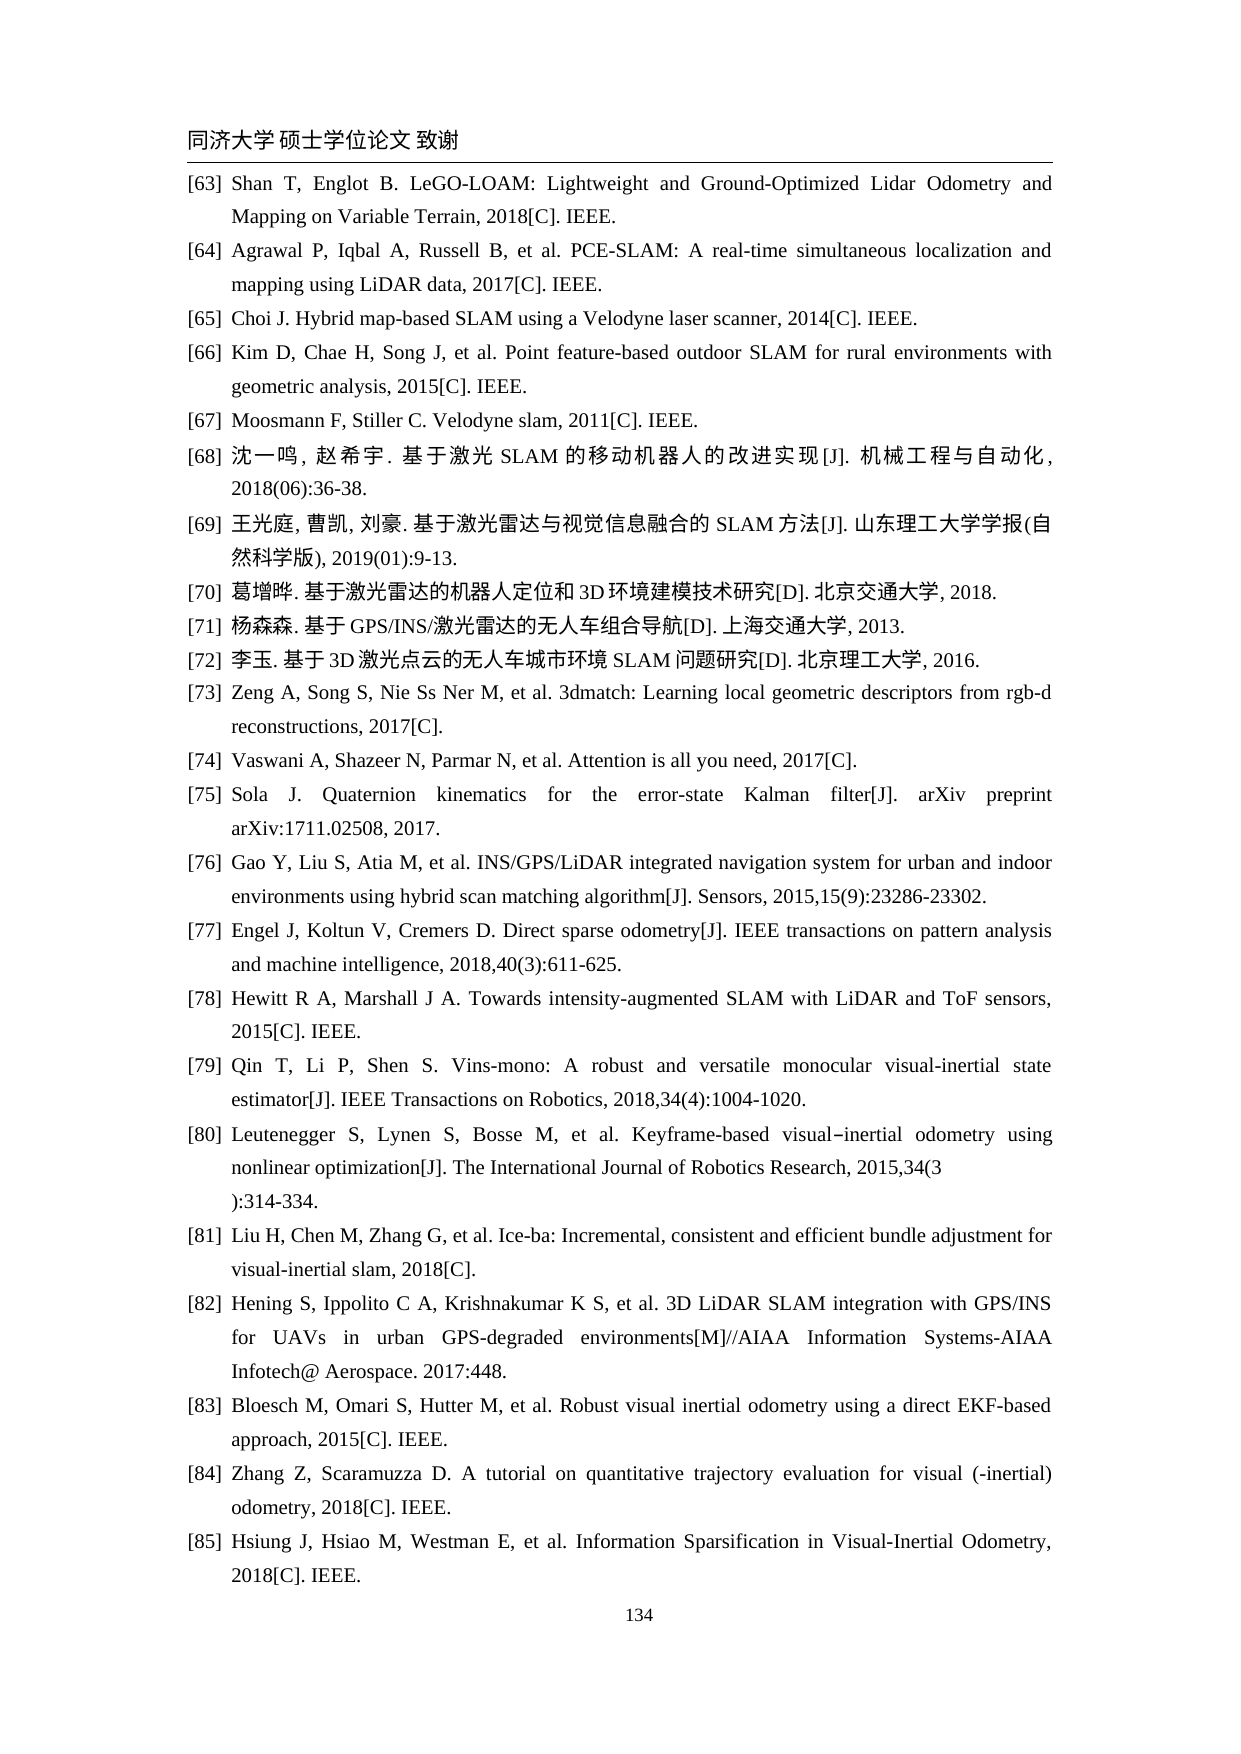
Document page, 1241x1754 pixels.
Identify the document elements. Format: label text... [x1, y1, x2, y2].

text [72] 李玉. 基于3D激光点云的无人车城市环境SLAM问题研究[D]. 北京理工大学, 2016. [187, 641, 1053, 675]
text [76] Gao Y, Liu S, Atia M, et al. INS/GPS/LiDAR integrated navigation system for urban and indoor environments using hybrid scan matching algorithm[J]. Sensors, 2015,15(9):23286-23302. [187, 845, 1053, 913]
text [81] Liu H, Chen M, Zhang G, et al. Ice-ba: Incremental, consistent and efficient bundle adjustment for visual-inertial slam, 2018[C]. [187, 1218, 1053, 1286]
text [82] Hening S, Ippolito C A, Krishnakumar K S, et al. 3D LiDAR SLAM integration with GPS/INS for UAVs in urban GPS-degraded environments[M]//AIAA Information Systems-AIAA Infotech@ Aerospace. 2017:448. [187, 1286, 1053, 1388]
text [69] 王光庭, 曹凯, 刘豪. 基于激光雷达与视觉信息融合的SLAM方法[J]. 山东理工大学学报(自然科学版), 2019(01):9-13. [187, 505, 1053, 573]
text [64] Agrawal P, Iqbal A, Russell B, et al. PCE-SLAM: A real-time simultaneous localization and mapping using LiDAR data, 2017[C]. IEEE. [187, 233, 1053, 301]
text [83] Bloesch M, Omari S, Hutter M, et al. Robust visual inertial odometry using a direct EKF-based approach, 2015[C]. IEEE. [187, 1388, 1053, 1456]
text [77] Engel J, Koltun V, Cremers D. Direct sparse odometry[J]. IEEE transactions on pattern analysis and machine intelligence, 2018,40(3):611-625. [187, 913, 1053, 981]
text [78] Hewitt R A, Marshall J A. Towards intensity-augmented SLAM with LiDAR and ToF sensors, 2015[C]. IEEE. [187, 981, 1053, 1048]
text ):314-334. [231, 1184, 1053, 1218]
text [67] Moosmann F, Stiller C. Velodyne slam, 2011[C]. IEEE. [187, 403, 1053, 437]
text [70] 葛增晔. 基于激光雷达的机器人定位和3D环境建模技术研究[D]. 北京交通大学, 2018. [187, 573, 1053, 607]
text [79] Qin T, Li P, Shen S. Vins-mono: A robust and versatile monocular visual-inertial state estimator[J]. IEEE Transactions on Robotics, 2018,34(4):1004-1020. [187, 1048, 1053, 1116]
text [84] Zhang Z, Scaramuzza D. A tutorial on quantitative trajectory evaluation for visual (-inertial) odometry, 2018[C]. IEEE. [187, 1456, 1053, 1524]
text [74] Vaswani A, Shazeer N, Parmar N, et al. Attention is all you need, 2017[C]. [187, 743, 1053, 777]
text [75] Sola J. Quaternion kinematics for the error-state Kalman filter[J]. arXiv preprint arXiv:1711.02508, 2017. [187, 777, 1053, 845]
text [80] Leutenegger S, Lynen S, Bosse M, et al. Keyframe-based visual–inertial odometry using nonlinear optimization[J]. The International Journal of Robotics Research, 2015,34(3 [187, 1116, 1053, 1184]
text [63] Shan T, Englot B. LeGO-LOAM: Lightweight and Ground-Optimized Lidar Odometry and Mapping on Variable Terrain, 2018[C]. IEEE. [187, 166, 1053, 233]
text [85] Hsiung J, Hsiao M, Westman E, et al. Information Sparsification in Visual-Inertial Odometry, 2018[C]. IEEE. [187, 1524, 1053, 1592]
text [71] 杨森森. 基于GPS/INS/激光雷达的无人车组合导航[D]. 上海交通大学, 2013. [187, 607, 1053, 641]
text [66] Kim D, Chae H, Song J, et al. Point feature-based outdoor SLAM for rural environments with geometric analysis, 2015[C]. IEEE. [187, 335, 1053, 403]
text [68] 沈一鸣, 赵希宇. 基于激光SLAM的移动机器人的改进实现[J]. 机械工程与自动化, 2018(06):36-38. [187, 437, 1053, 505]
text [65] Choi J. Hybrid map-based SLAM using a Velodyne laser scanner, 2014[C]. IEEE. [187, 301, 1053, 335]
text [73] Zeng A, Song S, Nie Ss Ner M, et al. 3dmatch: Learning local geometric descriptors from rgb-d reconstructions, 2017[C]. [187, 675, 1053, 743]
